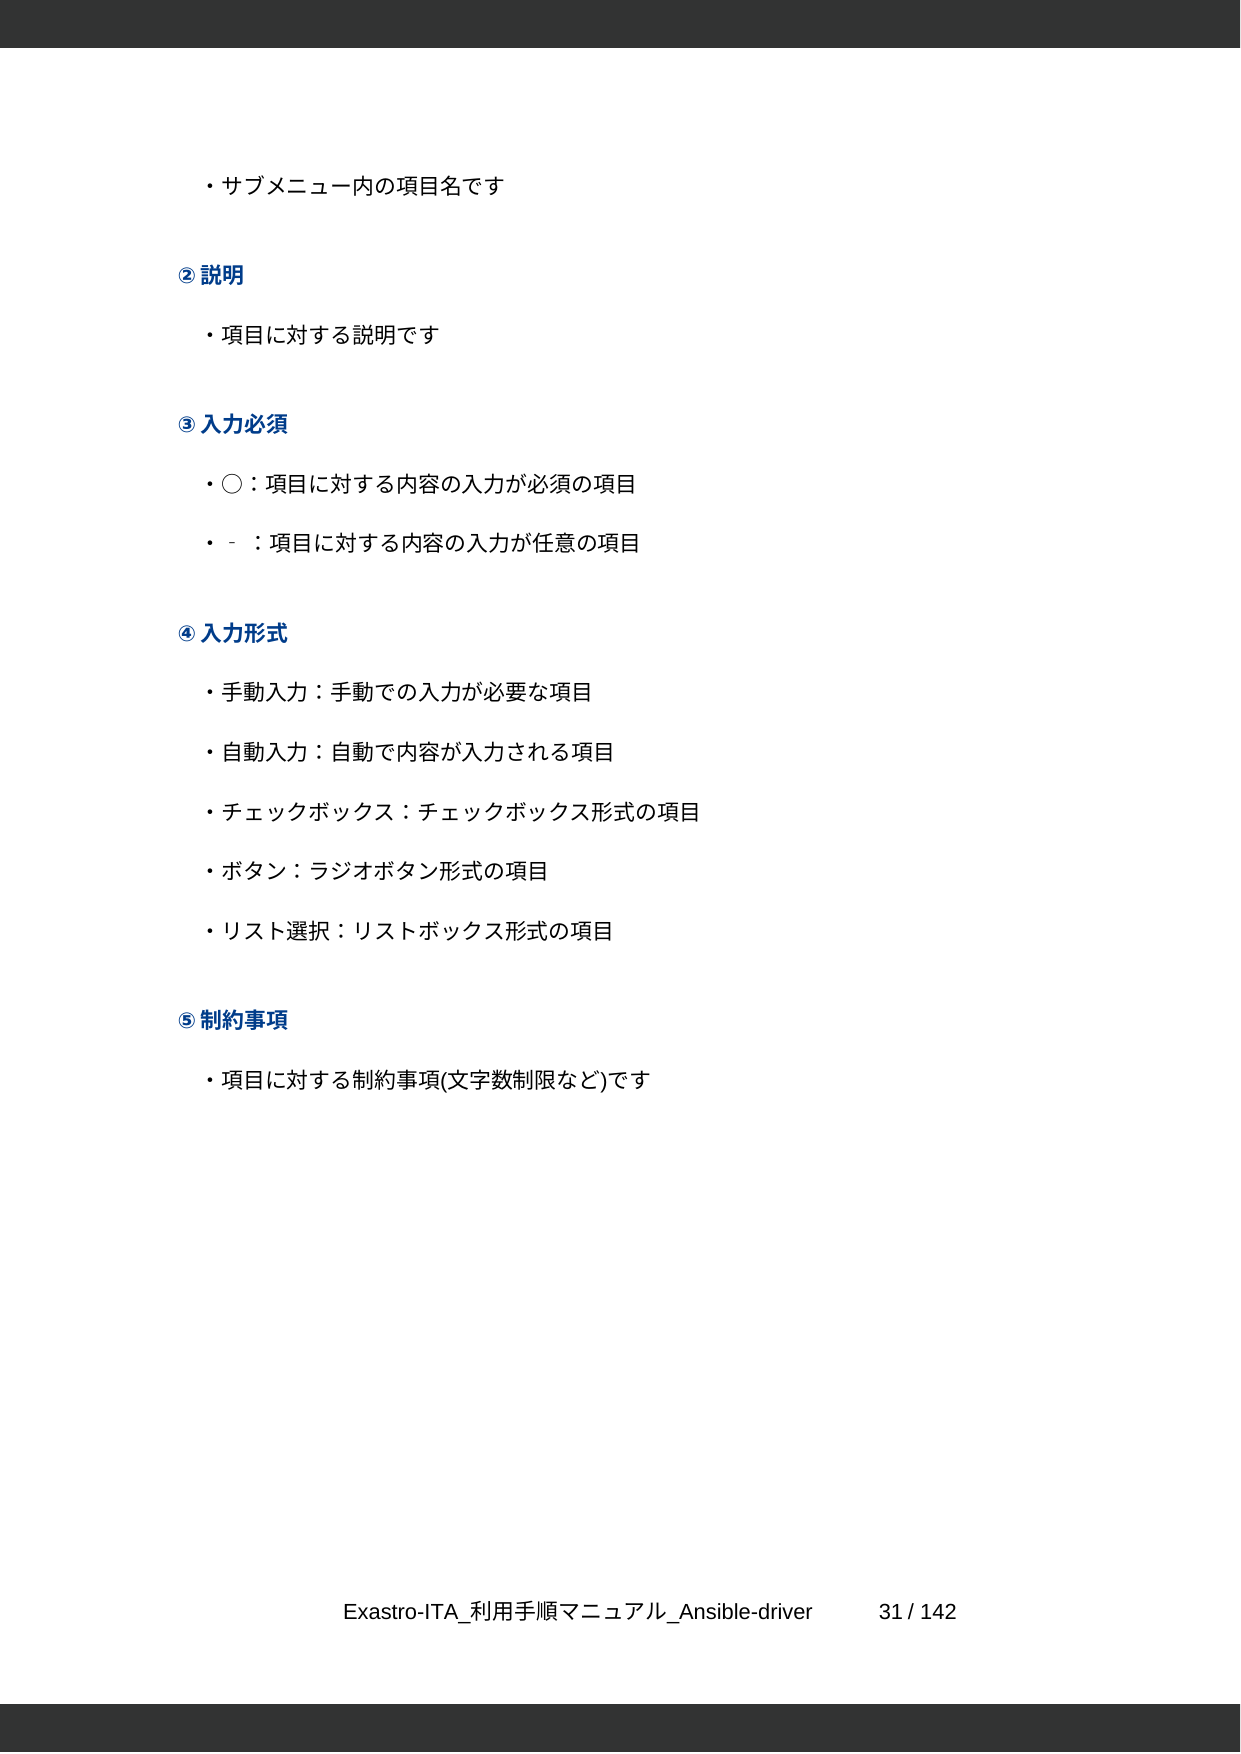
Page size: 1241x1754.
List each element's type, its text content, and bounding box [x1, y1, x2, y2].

text ・チェックボックス：チェックボックス形式の項目 [177, 781, 1152, 840]
text ②説明 [177, 244, 1152, 304]
text ・項目に対する説明です [177, 304, 1152, 363]
text ・自動入力：自動で内容が入力される項目 [177, 721, 1152, 781]
picture [0, 1704, 1241, 1752]
text ④入力形式 [177, 602, 1152, 661]
text ③入力必須 [177, 393, 1152, 453]
picture [0, 0, 1241, 48]
text ・○：項目に対する内容の入力が必須の項目 [177, 453, 1152, 512]
text ・項目に対する制約事項(文字数制限など)です [177, 1049, 1152, 1108]
text ・サブメニュー内の項目名です [177, 155, 1152, 214]
text ⑤制約事項 [177, 989, 1152, 1049]
text ・手動入力：手動での入力が必要な項目 [177, 661, 1152, 721]
text ・ボタン：ラジオボタン形式の項目 [177, 840, 1152, 900]
text ・リスト選択：リストボックス形式の項目 [177, 900, 1152, 959]
text ・‐ ：項目に対する内容の入力が任意の項目 [177, 512, 1152, 572]
